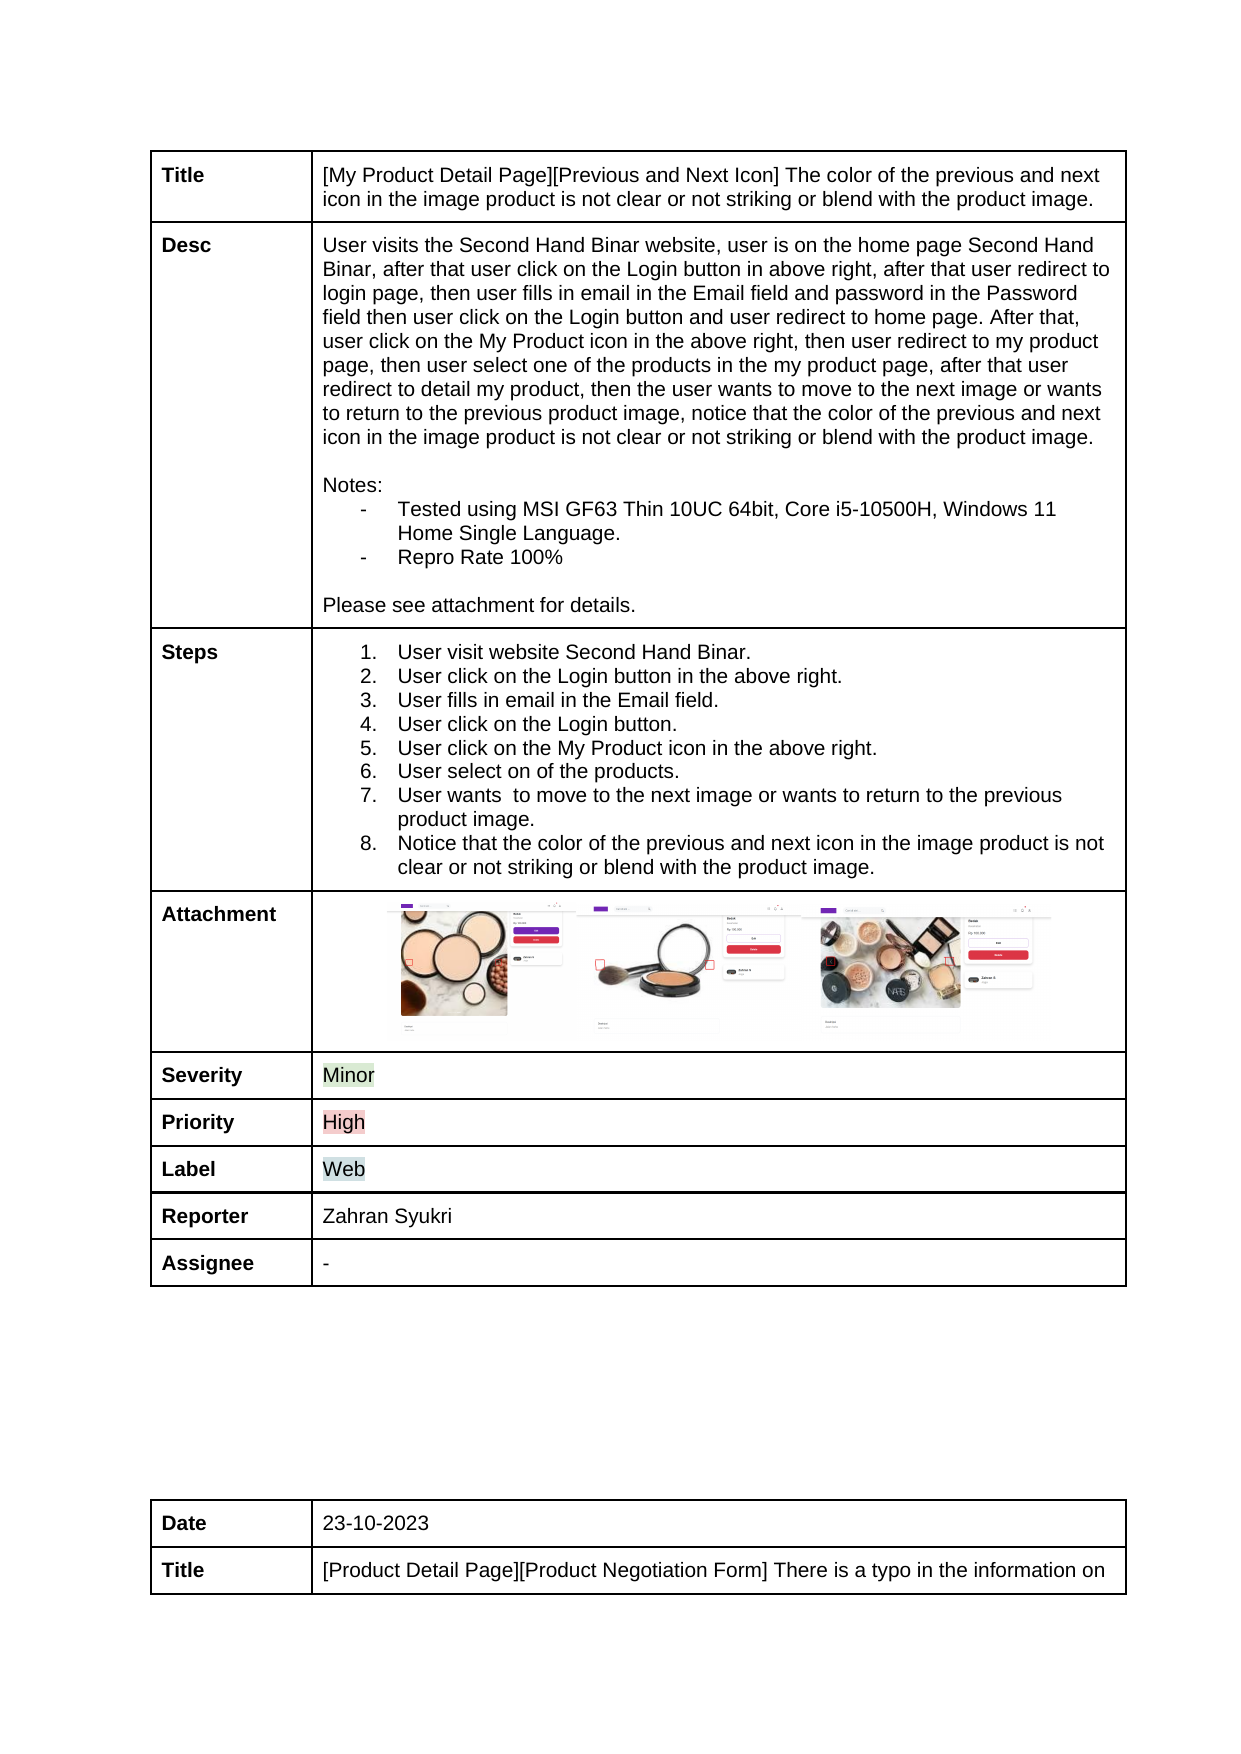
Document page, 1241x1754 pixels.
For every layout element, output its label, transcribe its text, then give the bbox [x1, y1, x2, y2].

table_cell Minor [313, 1053, 1125, 1098]
table_cell Priority [152, 1100, 311, 1144]
table_cell Title [152, 1548, 311, 1592]
table_cell Label [152, 1147, 311, 1191]
table_cell User visit website Second Hand Binar. User click on the Login button in the above right. User fills in email in the Email field. User click on the Login button. User click on the My Product icon in the above right. User select on of the products. User wants to move to the next image or wants to return to the previous product image. Notice that the color of the previous and next icon in the image product is not clear or not striking or blend with the product image. [313, 629, 1125, 889]
table_cell Title [152, 152, 311, 221]
table_cell Steps [152, 629, 311, 889]
table_cell Assignee [152, 1240, 311, 1285]
table_header Date [152, 1501, 311, 1546]
table_cell Web [313, 1147, 1125, 1191]
table_cell Zahran Syukri [313, 1194, 1125, 1238]
table_cell Desc [152, 223, 311, 627]
table_cell [313, 892, 1125, 1051]
table_header 23-10-2023 [313, 1501, 1125, 1546]
table_cell Attachment [152, 892, 311, 1051]
table_cell High [313, 1100, 1125, 1144]
table_cell Severity [152, 1053, 311, 1098]
table_cell User visits the Second Hand Binar website, user is on the home page Second Hand Binar, after that user click on the Login button in above right, after that user redirect to login page, then user fills in email in the Email field and password in the Password field then user click on the Login button and user redirect to home page. After that, user click on the My Product icon in the above right, then user redirect to my product page, then user select one of the products in the my product page, after that user redirect to detail my product, then the user wants to move to the next image or wants to return to the previous product image, notice that the color of the previous and next icon in the image product is not clear or not striking or blend with the product image. Notes: Tested using MSI GF63 Thin 10UC 64bit, Core i5-10500H, Windows 11 Home Single Language. Repro Rate 100% Please see attachment for details. [313, 223, 1125, 627]
table_cell Reporter [152, 1194, 311, 1238]
picture [386, 902, 1052, 1041]
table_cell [313, 1548, 1125, 1592]
table_cell - [313, 1240, 1125, 1285]
table_cell [My Product Detail Page][Previous and Next Icon] The color of the previous and next icon in the image product is not clear or not striking or blend with the product image. [313, 152, 1125, 221]
